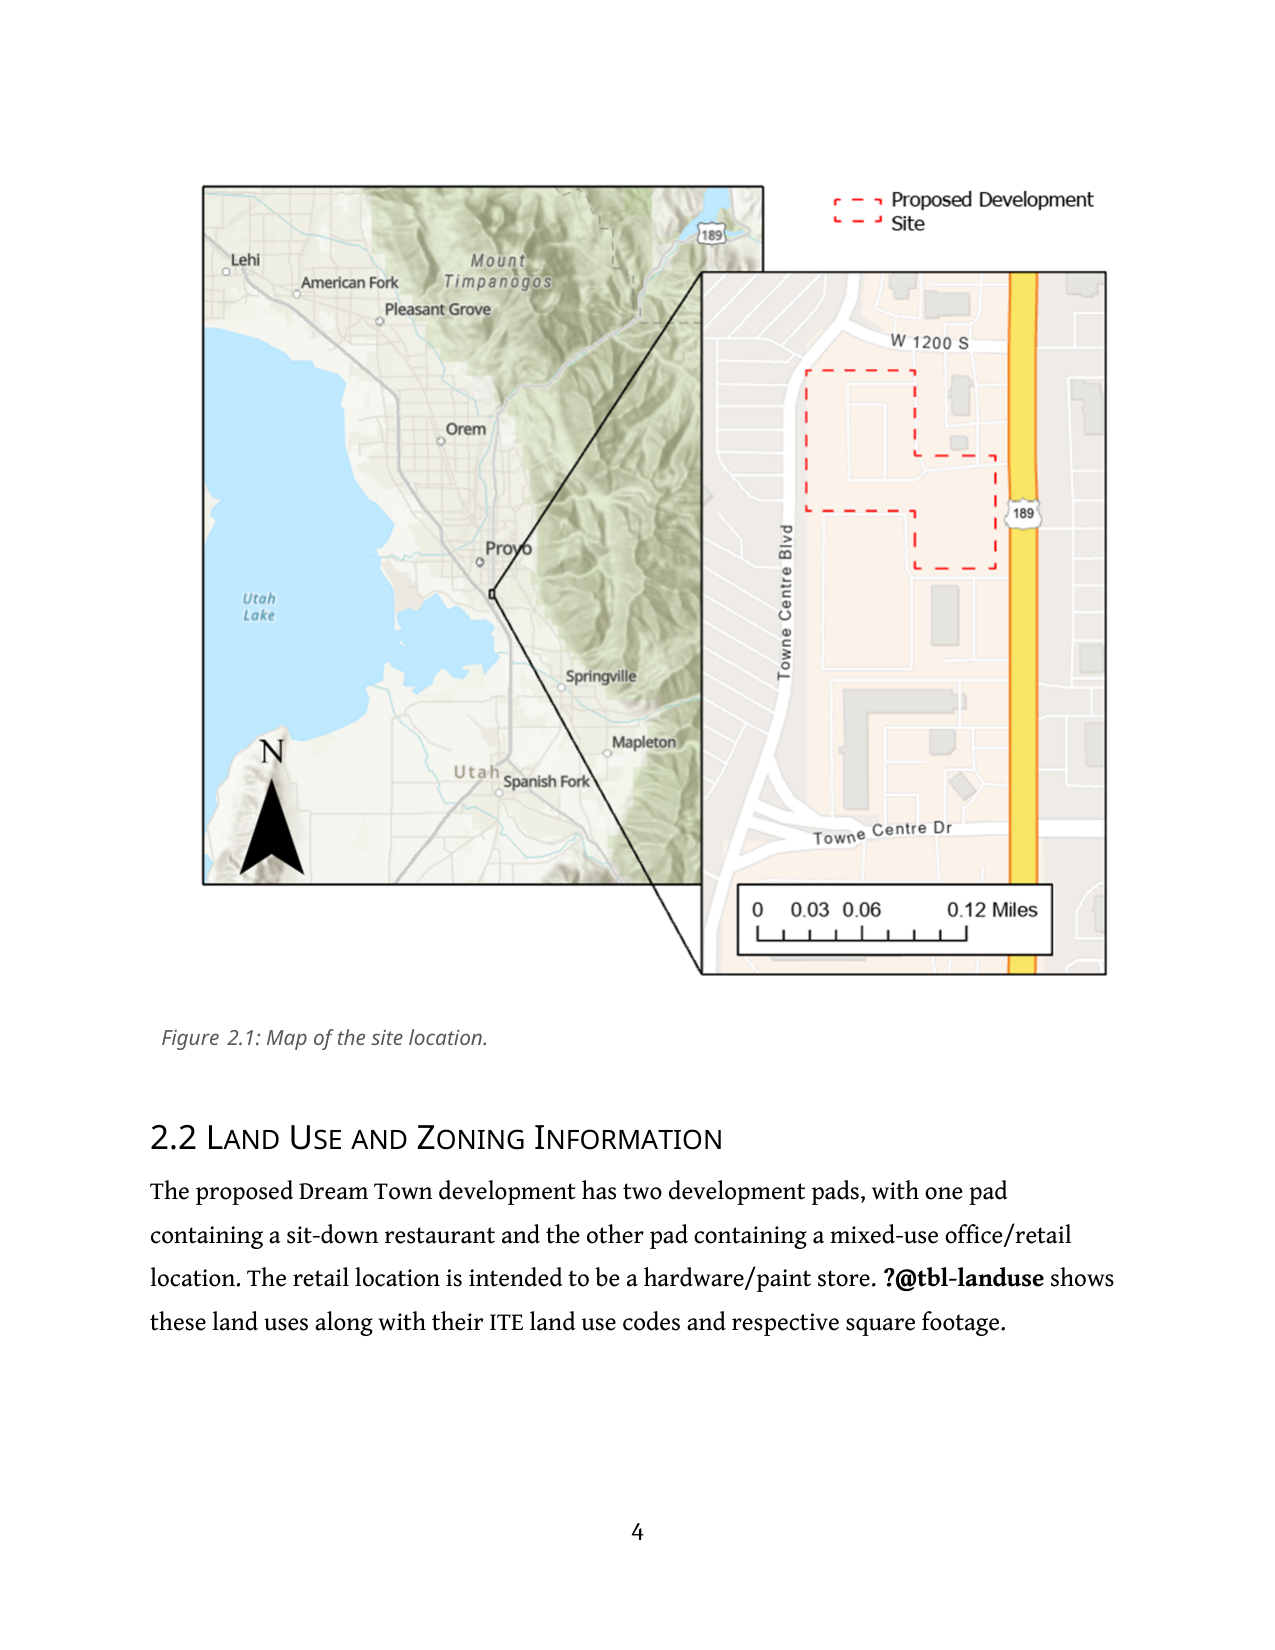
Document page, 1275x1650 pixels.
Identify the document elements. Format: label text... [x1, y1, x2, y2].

table_header Figure 2.1: Map of the site location. [150, 150, 1125, 1089]
subtitle 2.2 Land Use and Zoning Information [150, 1114, 1125, 1159]
text The proposed Dream Town development has two development pads, with one pad containing a sit-down restaurant and the other pad containing a mixed-use office/retail location. The retail location is intended to be a hardware/paint store. ?@tbl-landuse shows these land uses along with their ITE land use codes and respective square footage. [150, 1178, 1125, 1337]
picture [180, 150, 1125, 1002]
